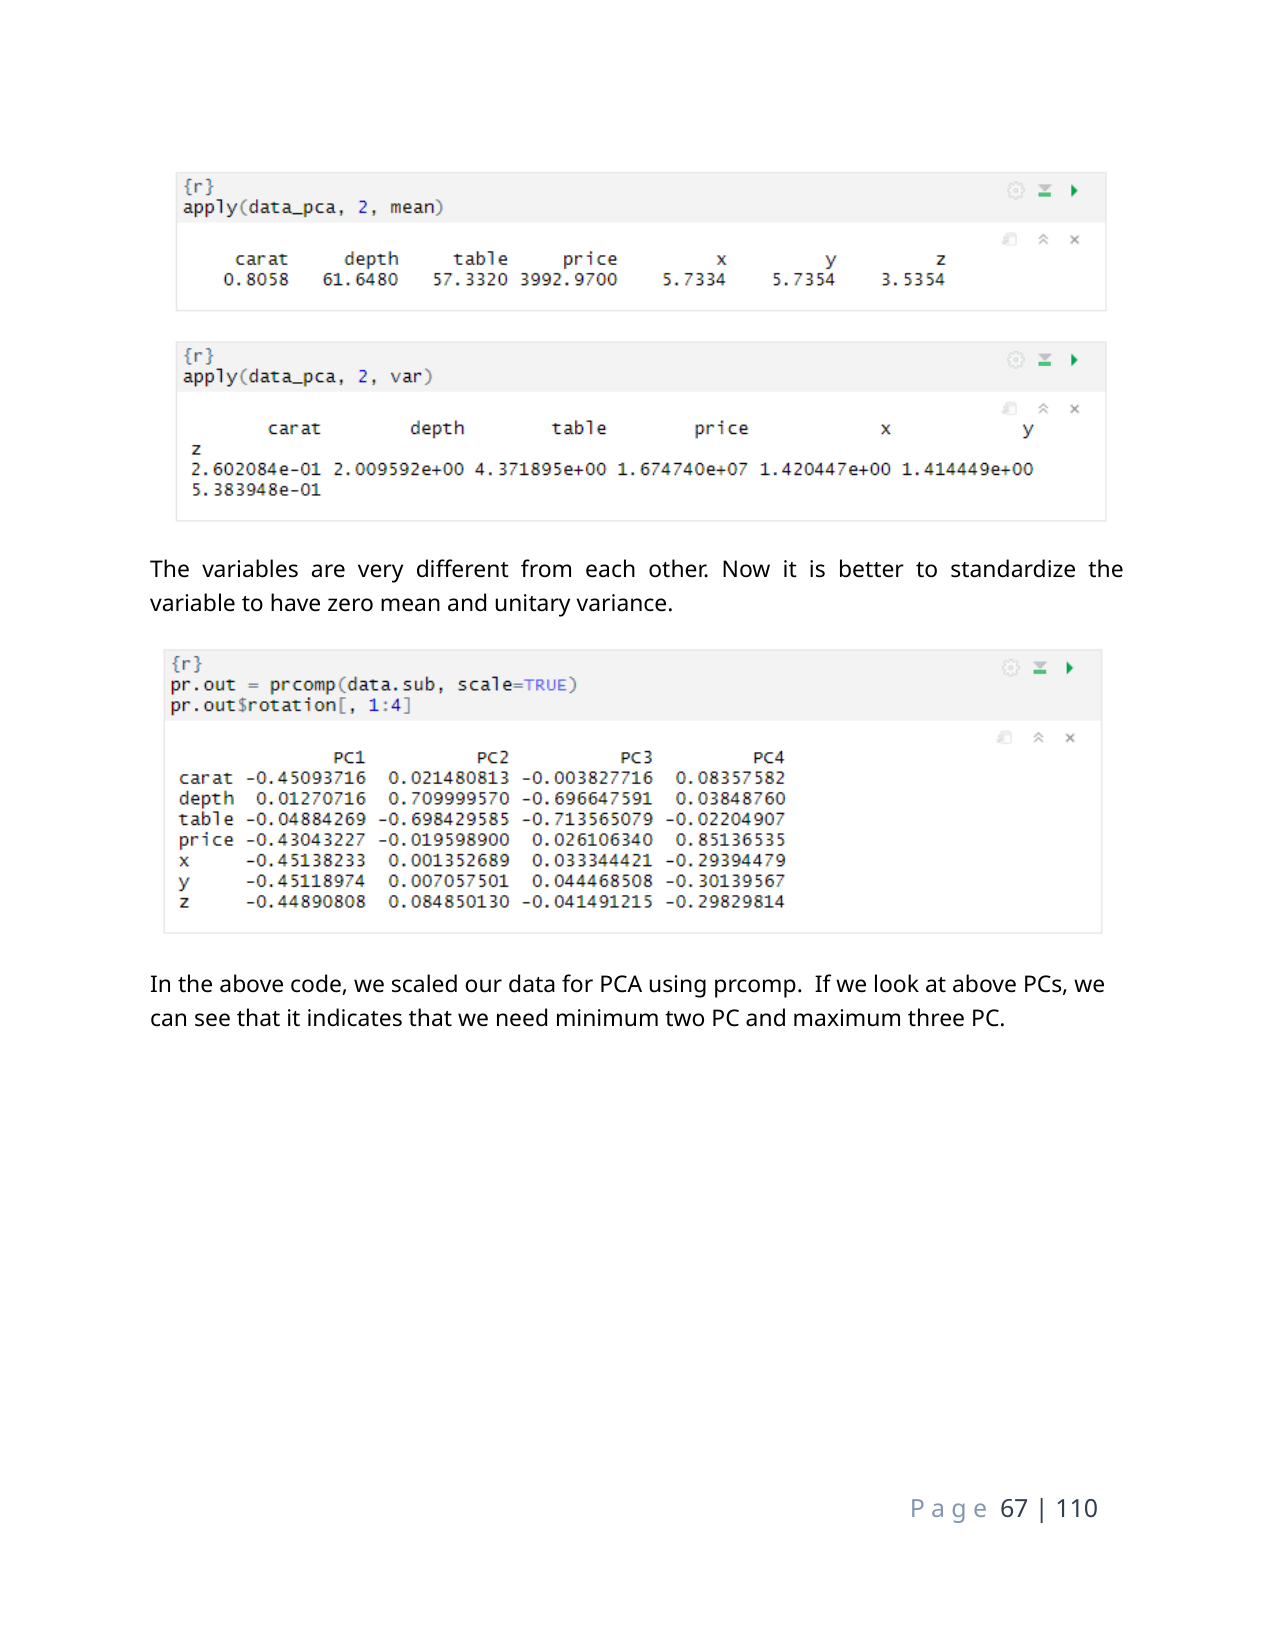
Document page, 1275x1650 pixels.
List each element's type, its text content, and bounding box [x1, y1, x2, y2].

text The variables are very different from each other. Now it is better to standardize the variable to have zero mean and unitary variance. [150, 553, 1125, 618]
picture [150, 637, 1125, 949]
text In the above code, we scaled our data for PCA using prcomp. If we look at above PCs, we can see that it indicates that we need minimum two PC and maximum three PC. [150, 968, 1125, 1033]
picture [150, 150, 1125, 534]
